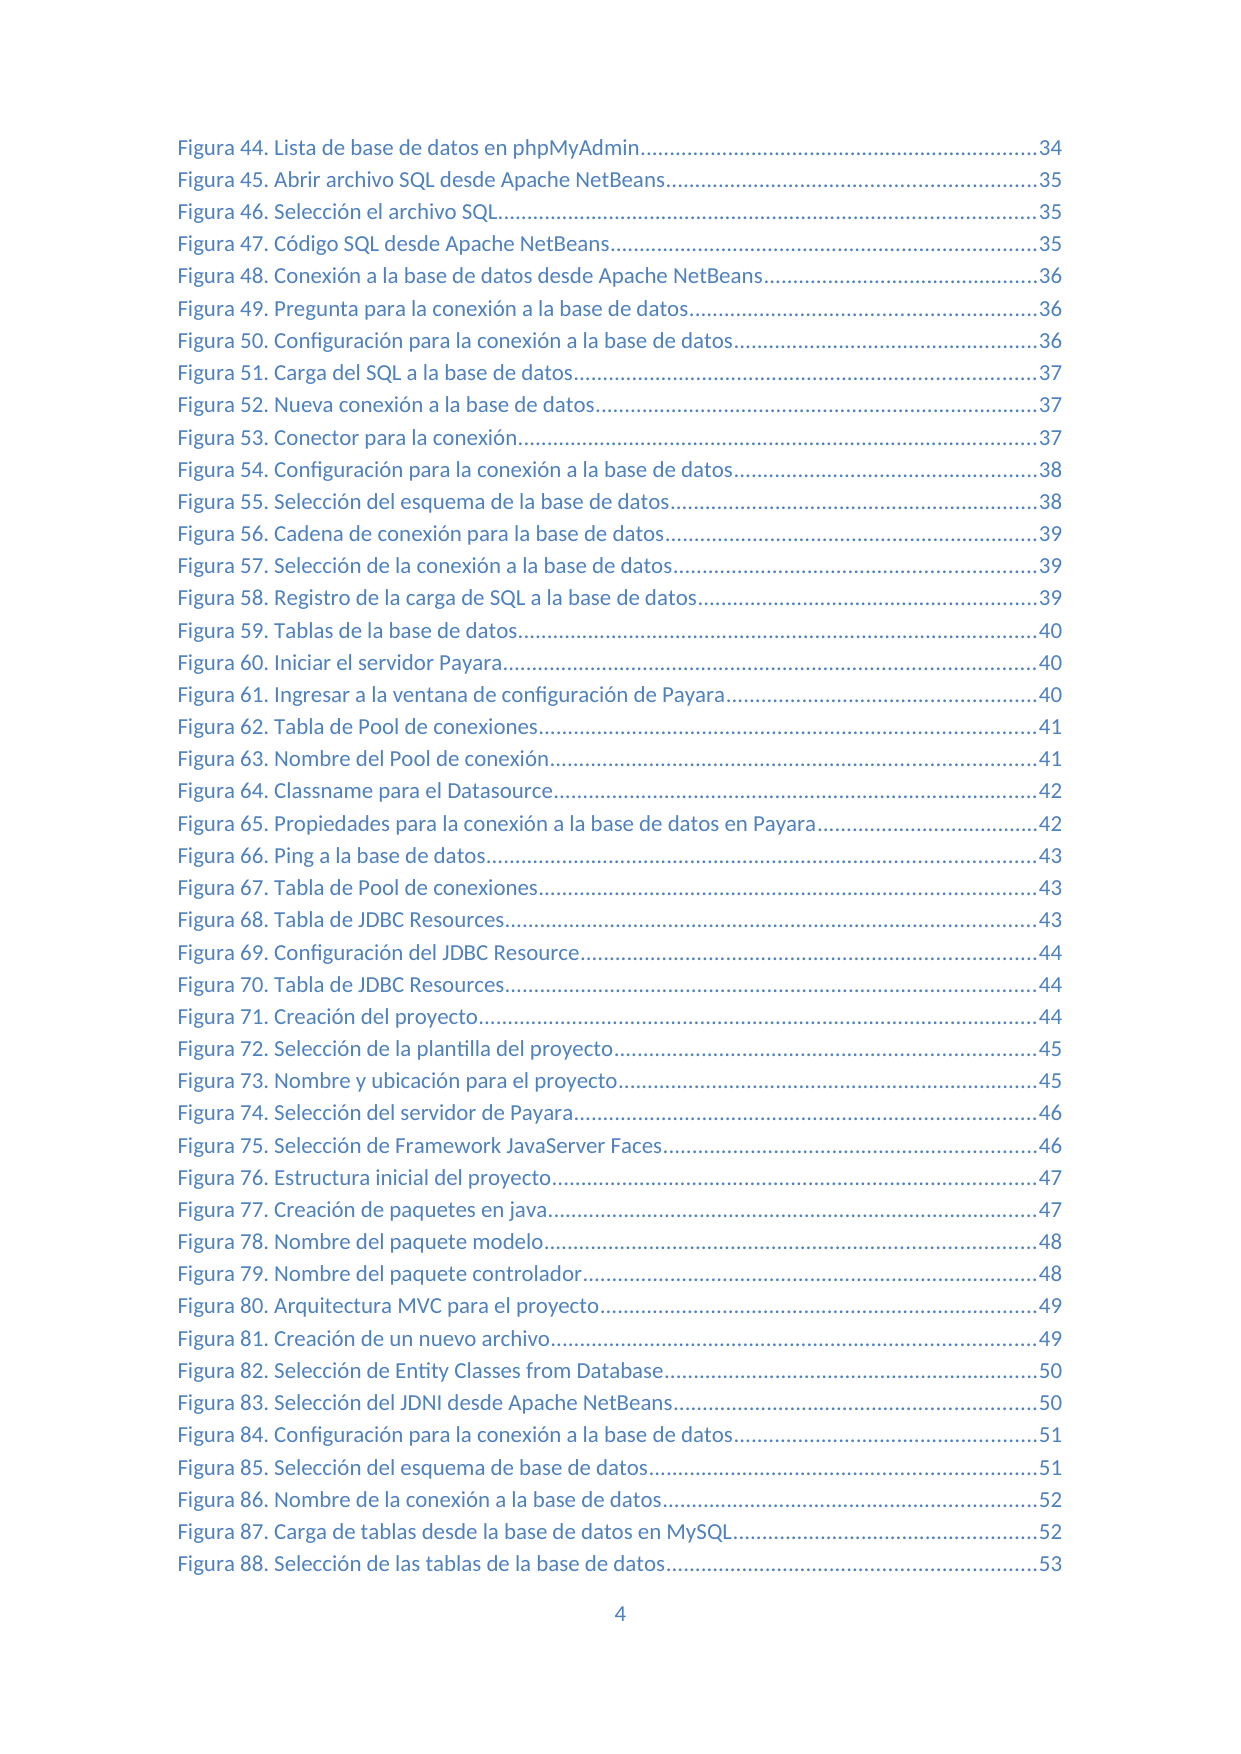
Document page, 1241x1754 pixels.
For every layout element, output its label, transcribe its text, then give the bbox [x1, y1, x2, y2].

text Figura 49. Pregunta para la conexión a la base de datos 36 [177, 294, 1063, 322]
text Figura 82. Selección de Entity Classes from Database 50 [177, 1356, 1063, 1384]
text Figura 70. Tabla de JDBC Resources 44 [177, 970, 1063, 998]
text Figura 58. Registro de la carga de SQL a la base de datos 39 [177, 583, 1063, 612]
text Figura 54. Configuración para la conexión a la base de datos 38 [177, 455, 1063, 483]
text Figura 51. Carga del SQL a la base de datos 37 [177, 358, 1063, 386]
text Figura 68. Tabla de JDBC Resources 43 [177, 905, 1063, 933]
text Figura 85. Selección del esquema de base de datos 51 [177, 1453, 1063, 1481]
text Figura 75. Selección de Framework JavaServer Faces 46 [177, 1131, 1063, 1159]
text Figura 59. Tablas de la base de datos 40 [177, 616, 1063, 644]
text Figura 57. Selección de la conexión a la base de datos 39 [177, 551, 1063, 579]
text Figura 56. Cadena de conexión para la base de datos 39 [177, 519, 1063, 547]
text Figura 78. Nombre del paquete modelo 48 [177, 1227, 1063, 1255]
text Figura 61. Ingresar a la ventana de configuración de Payara 40 [177, 680, 1063, 708]
text Figura 45. Abrir archivo SQL desde Apache NetBeans 35 [177, 165, 1063, 193]
text Figura 81. Creación de un nuevo archivo 49 [177, 1324, 1063, 1352]
text Figura 64. Classname para el Datasource 42 [177, 777, 1063, 805]
text Figura 55. Selección del esquema de la base de datos 38 [177, 487, 1063, 515]
text Figura 71. Creación del proyecto 44 [177, 1002, 1063, 1030]
text Figura 66. Ping a la base de datos 43 [177, 841, 1063, 869]
text Figura 69. Configuración del JDBC Resource 44 [177, 938, 1063, 966]
text Figura 80. Arquitectura MVC para el proyecto 49 [177, 1292, 1063, 1320]
text Figura 44. Lista de base de datos en phpMyAdmin 34 [177, 133, 1063, 161]
text Figura 46. Selección el archivo SQL 35 [177, 197, 1063, 225]
text Figura 53. Conector para la conexión 37 [177, 423, 1063, 451]
text Figura 50. Configuración para la conexión a la base de datos 36 [177, 326, 1063, 354]
text Figura 77. Creación de paquetes en java 47 [177, 1195, 1063, 1223]
text Figura 65. Propiedades para la conexión a la base de datos en Payara 42 [177, 809, 1063, 837]
text Figura 86. Nombre de la conexión a la base de datos 52 [177, 1485, 1063, 1513]
text Figura 62. Tabla de Pool de conexiones 41 [177, 712, 1063, 740]
text Figura 47. Código SQL desde Apache NetBeans 35 [177, 229, 1063, 257]
text Figura 63. Nombre del Pool de conexión 41 [177, 744, 1063, 772]
text Figura 76. Estructura inicial del proyecto 47 [177, 1163, 1063, 1191]
text Figura 83. Selección del JDNI desde Apache NetBeans 50 [177, 1388, 1063, 1416]
text Figura 74. Selección del servidor de Payara 46 [177, 1098, 1063, 1127]
text Figura 67. Tabla de Pool de conexiones 43 [177, 873, 1063, 901]
text Figura 88. Selección de las tablas de la base de datos 53 [177, 1549, 1063, 1577]
text Figura 72. Selección de la plantilla del proyecto 45 [177, 1034, 1063, 1062]
text Figura 84. Configuración para la conexión a la base de datos 51 [177, 1420, 1063, 1448]
text Figura 48. Conexión a la base de datos desde Apache NetBeans 36 [177, 262, 1063, 290]
text Figura 73. Nombre y ubicación para el proyecto 45 [177, 1066, 1063, 1094]
text Figura 87. Carga de tablas desde la base de datos en MySQL 52 [177, 1517, 1063, 1545]
text Figura 60. Iniciar el servidor Payara 40 [177, 648, 1063, 676]
text Figura 52. Nueva conexión a la base de datos 37 [177, 390, 1063, 418]
text Figura 79. Nombre del paquete controlador 48 [177, 1259, 1063, 1287]
